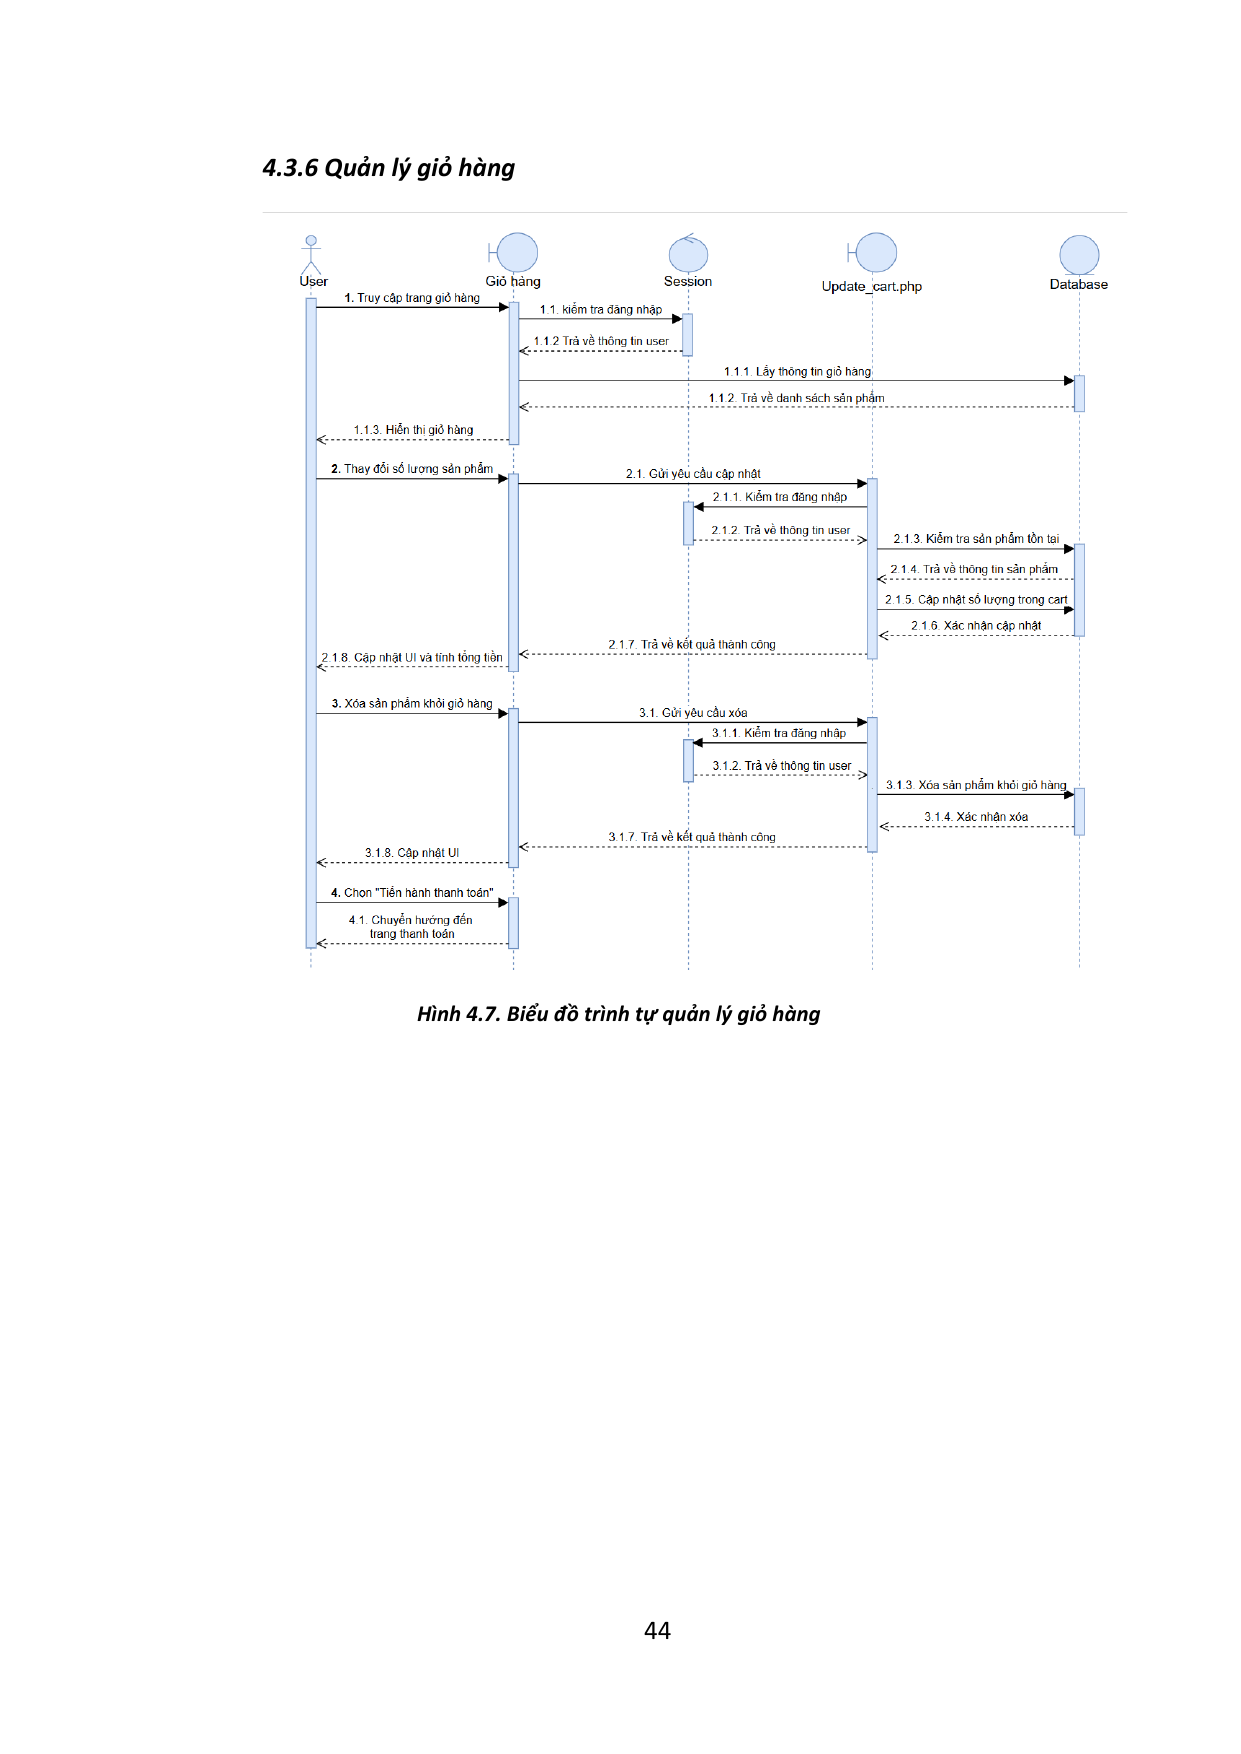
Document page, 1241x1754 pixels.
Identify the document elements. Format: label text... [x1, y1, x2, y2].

subtitle 4.3.6 Quản lý giỏ hàng [187, 150, 1053, 183]
picture [262, 212, 1128, 970]
subtitle Hình 4.7. Biểu đồ trình tự quản lý giỏ hàng [187, 999, 1053, 1027]
